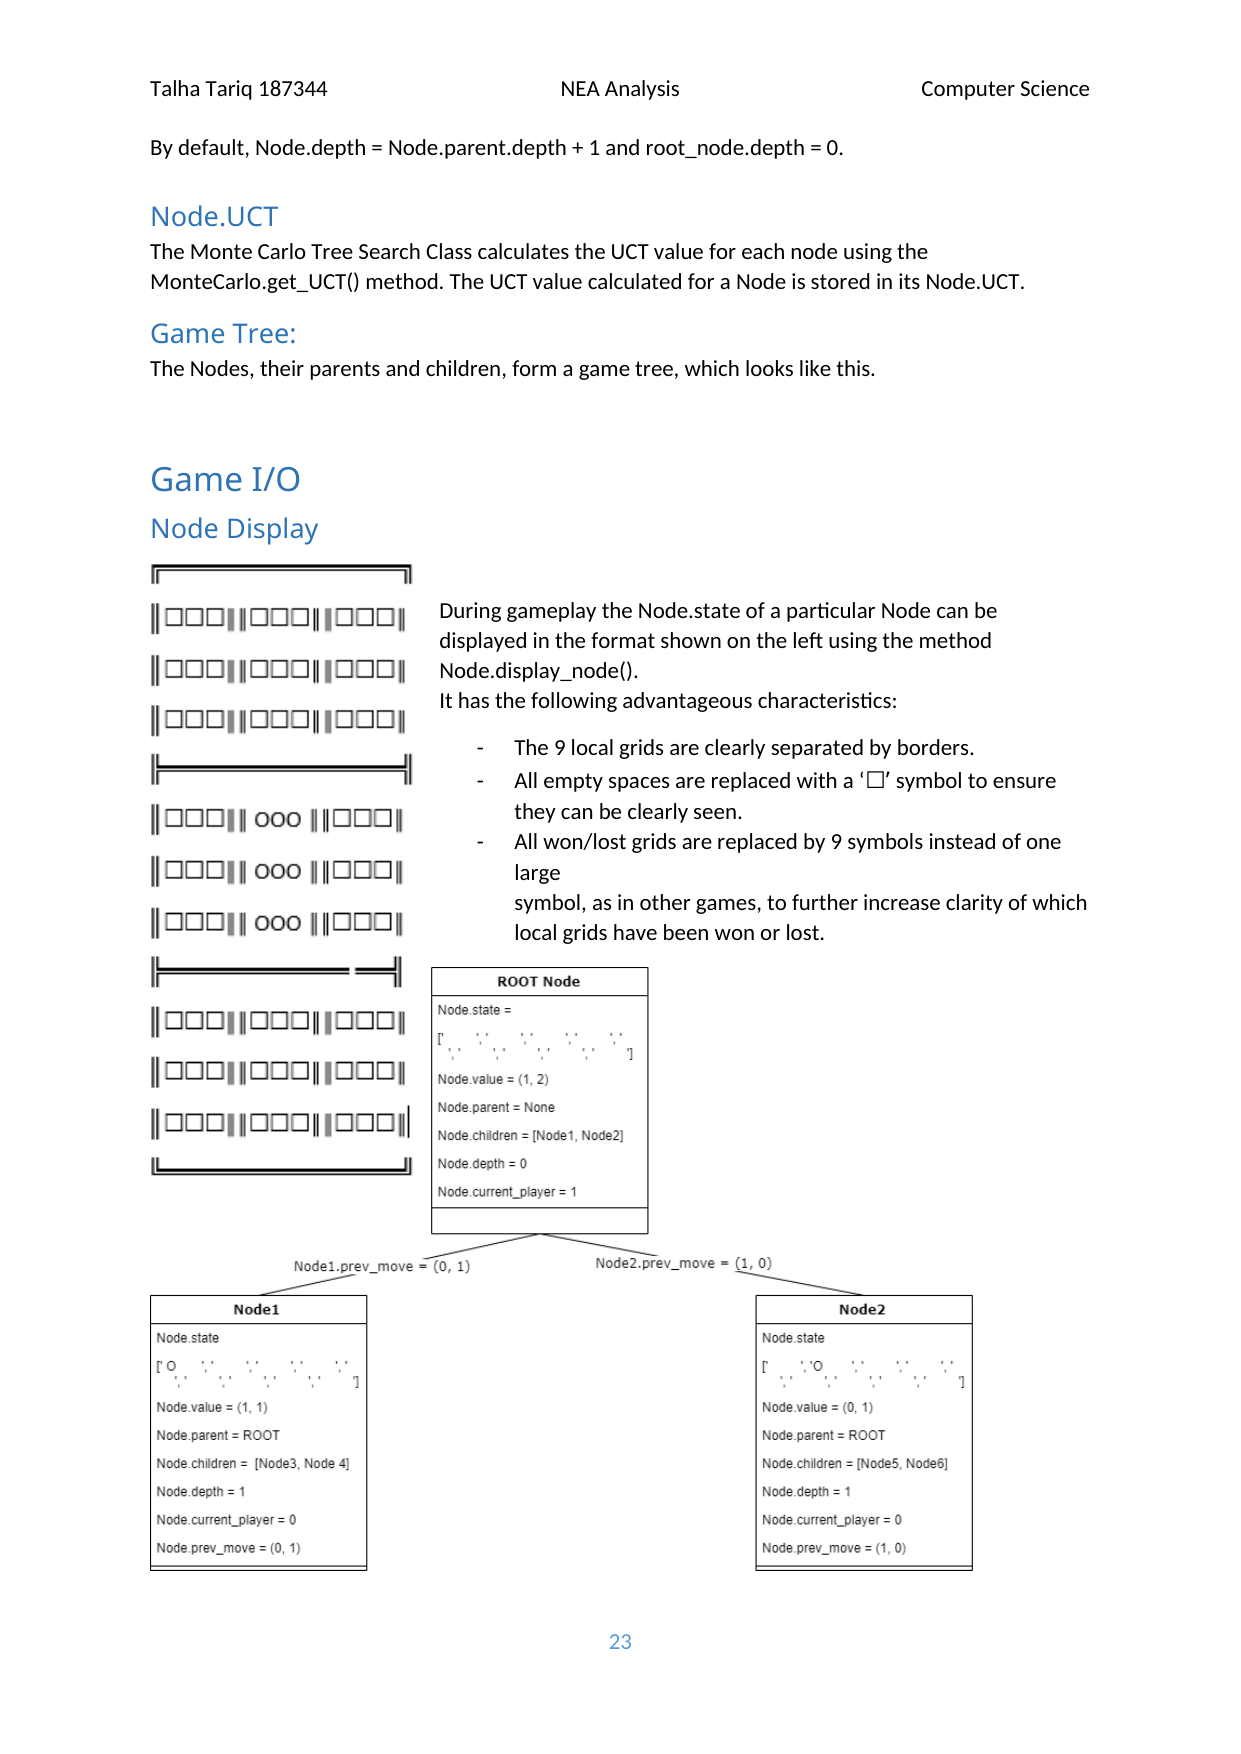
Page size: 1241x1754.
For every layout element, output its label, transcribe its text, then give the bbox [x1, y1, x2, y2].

text During gameplay the Node.state of a particular Node can be displayed in the format shown on the left using the method Node.display_node(). [421, 596, 1090, 684]
list All empty spaces are replaced with a ‘☐’ symbol to ensure they can be clearly seen. [421, 764, 1090, 825]
text The Nodes, their parents and children, form a game tree, which looks like this. [150, 354, 1090, 382]
text It has the following advantageous characteristics: [421, 687, 1090, 715]
subtitle Node Display [150, 509, 1090, 546]
subtitle Game I/O [150, 456, 1090, 502]
list The 9 local grids are clearly separated by borders. [421, 733, 1090, 762]
list All won/lost grids are replaced by 9 symbols instead of one large [421, 827, 1090, 886]
list symbol, as in other games, to further increase clarity of which local grids have been won or lost. [421, 888, 1090, 946]
text The Monte Carlo Tree Search Class calculates the UCT value for each node using the MonteCarlo.get_UCT() method. The UCT value calculated for a Node is stored in its Node.UCT. [150, 237, 1090, 296]
subtitle Game Tree: [150, 314, 1090, 351]
text By default, Node.depth = Node.parent.depth + 1 and root_node.depth = 0. [150, 133, 1090, 161]
subtitle Node.UCT [150, 197, 1090, 234]
picture [142, 555, 974, 1571]
